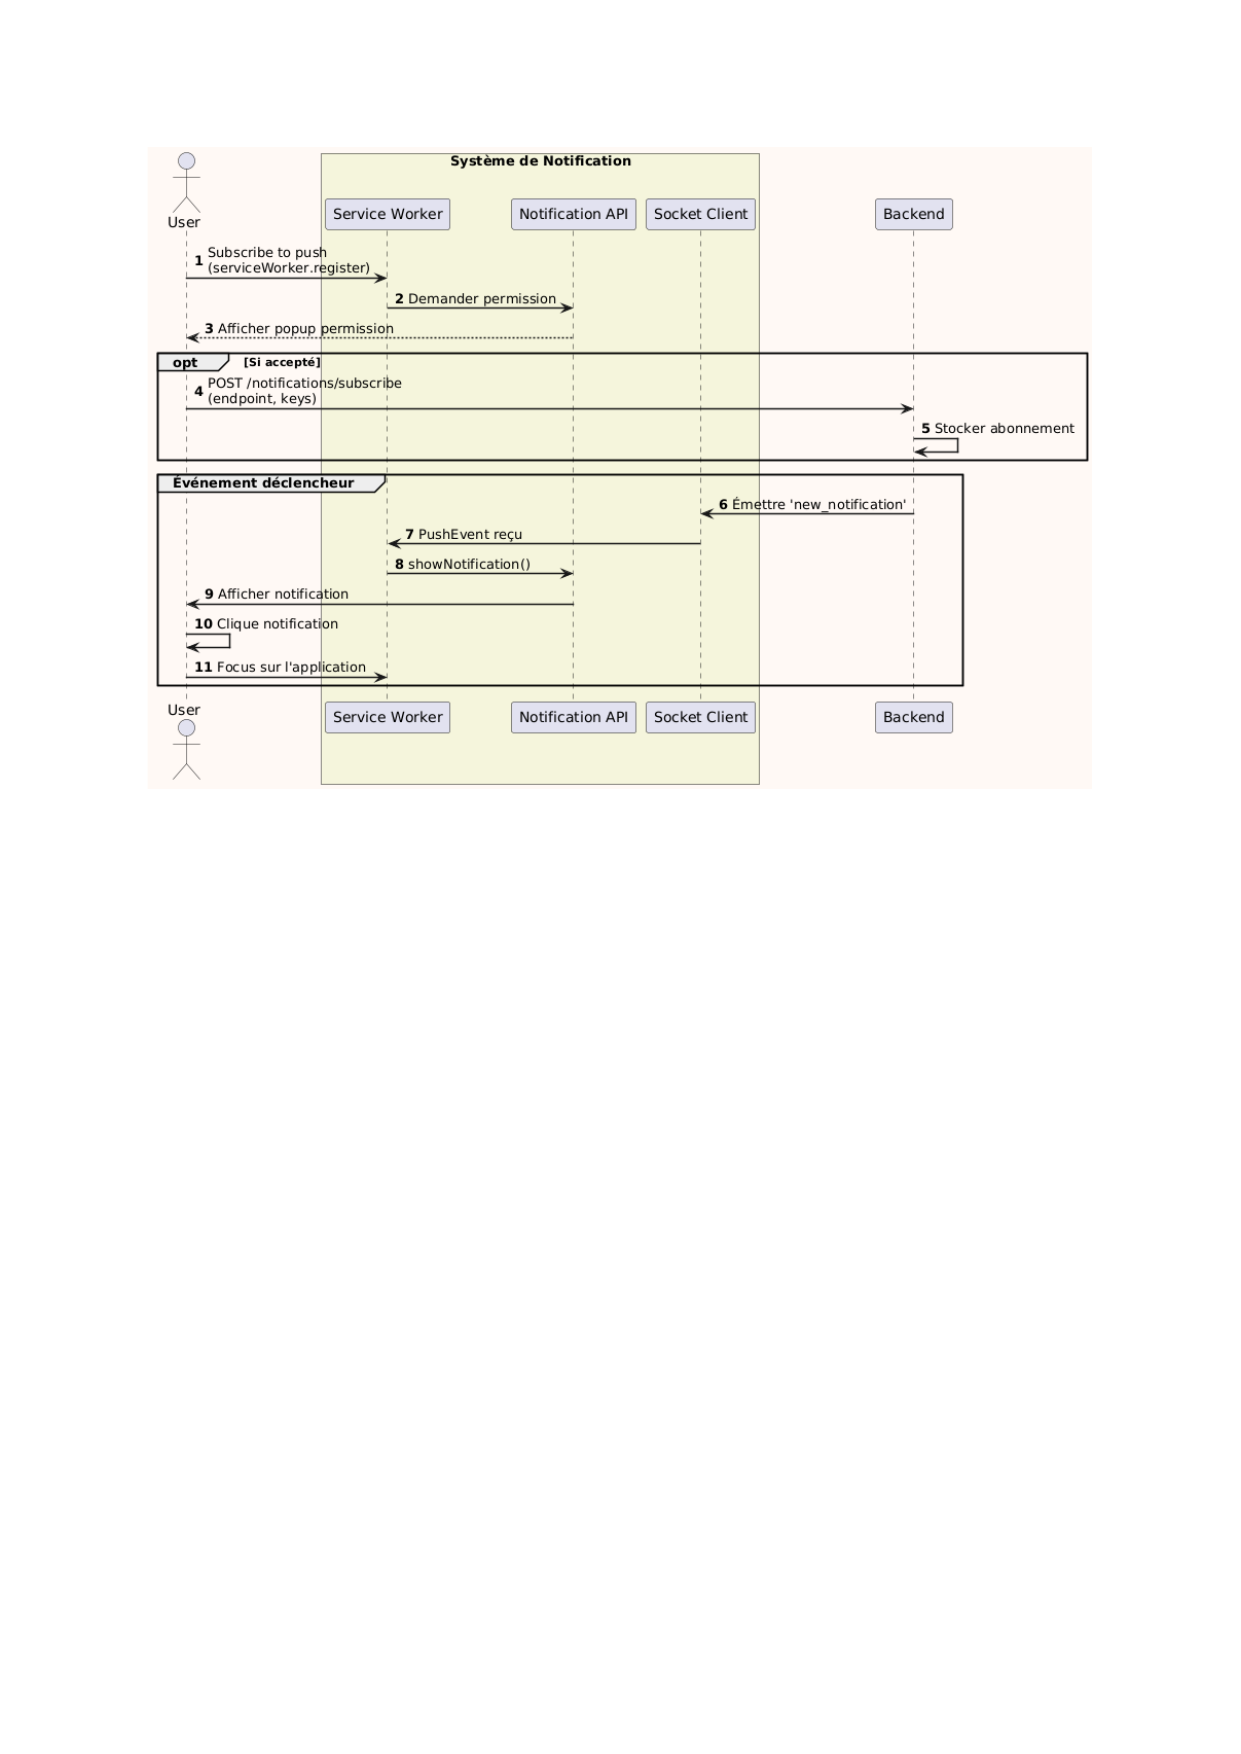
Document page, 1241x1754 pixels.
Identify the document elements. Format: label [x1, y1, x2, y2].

picture [147, 147, 1092, 789]
